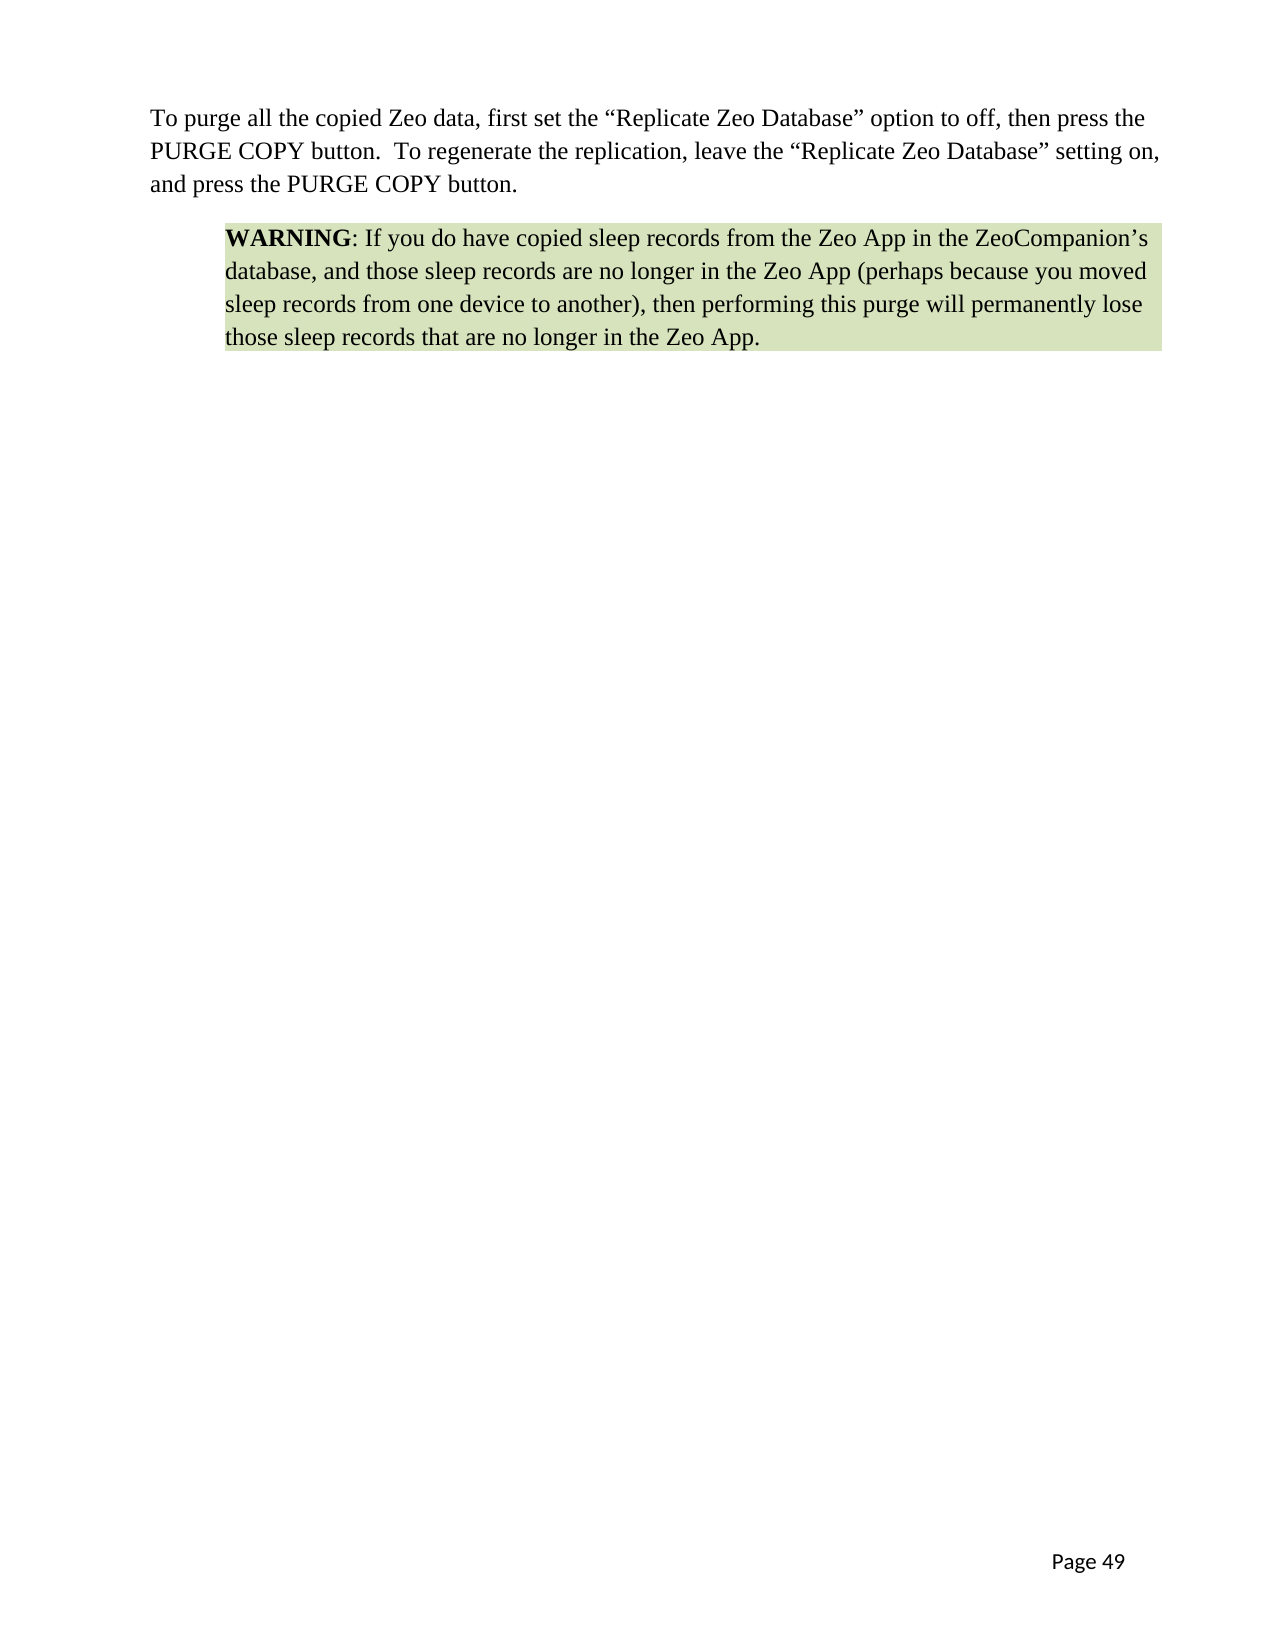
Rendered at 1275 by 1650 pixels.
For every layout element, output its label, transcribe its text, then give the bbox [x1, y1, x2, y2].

text WARNING: If you do have copied sleep records from the Zeo App in the ZeoCompanion’s database, and those sleep records are no longer in the Zeo App (perhaps because you moved sleep records from one device to another), then performing this purge will permanently lose those sleep records that are no longer in the Zeo App. [225, 223, 1162, 351]
text To purge all the copied Zeo data, first set the “Replicate Zeo Database” option to off, then press the PURGE COPY button. To regenerate the replication, leave the “Replicate Zeo Database” setting on, and press the PURGE COPY button. [150, 103, 1162, 198]
